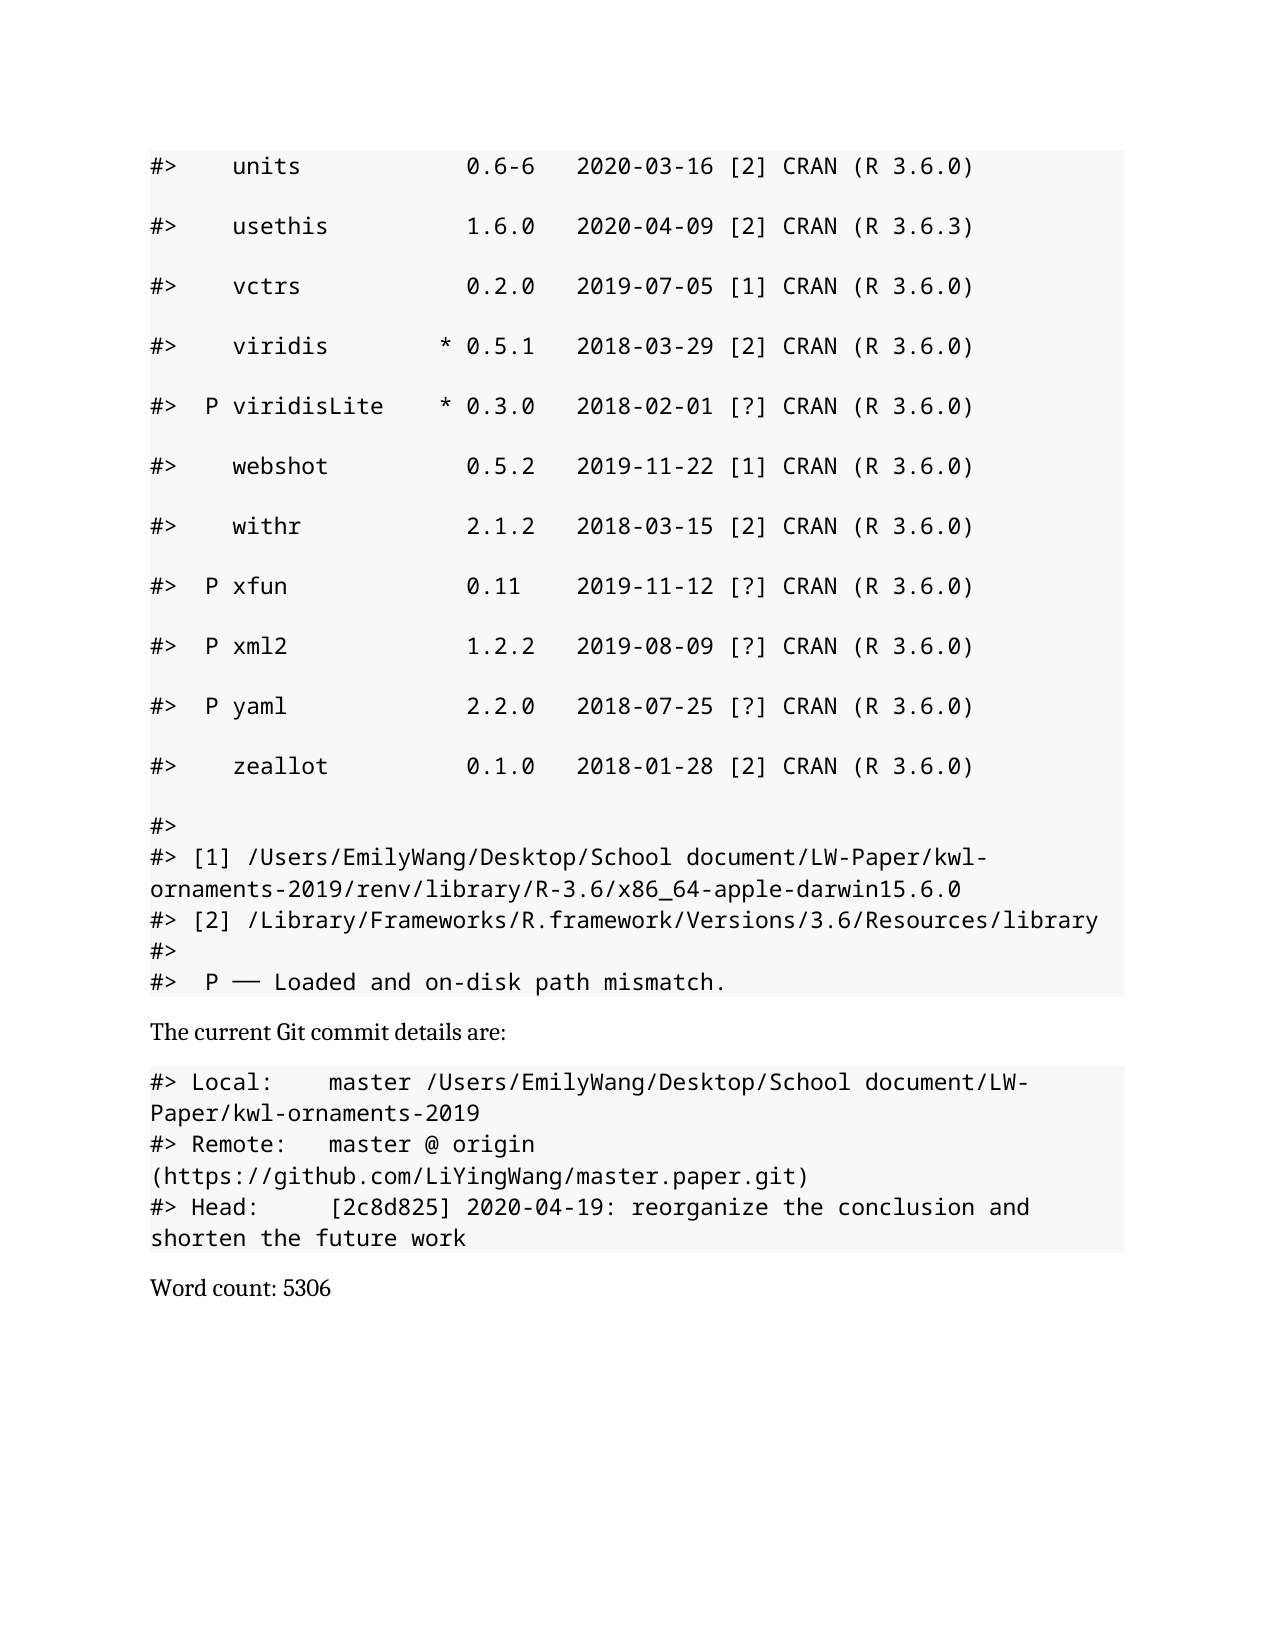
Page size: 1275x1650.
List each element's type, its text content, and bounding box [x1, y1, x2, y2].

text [150, 150, 1125, 997]
text #> Local: master /Users/EmilyWang/Desktop/School document/LW-Paper/kwl-ornaments-2019 #> Remote: master @ origin (https://github.com/LiYingWang/master.paper.git) #> Head: [2c8d825] 2020-04-19: reorganize the conclusion and shorten the future work [150, 1066, 1125, 1253]
text The current Git commit details are: [150, 1018, 1125, 1047]
text Word count: 5306 [150, 1274, 1125, 1303]
